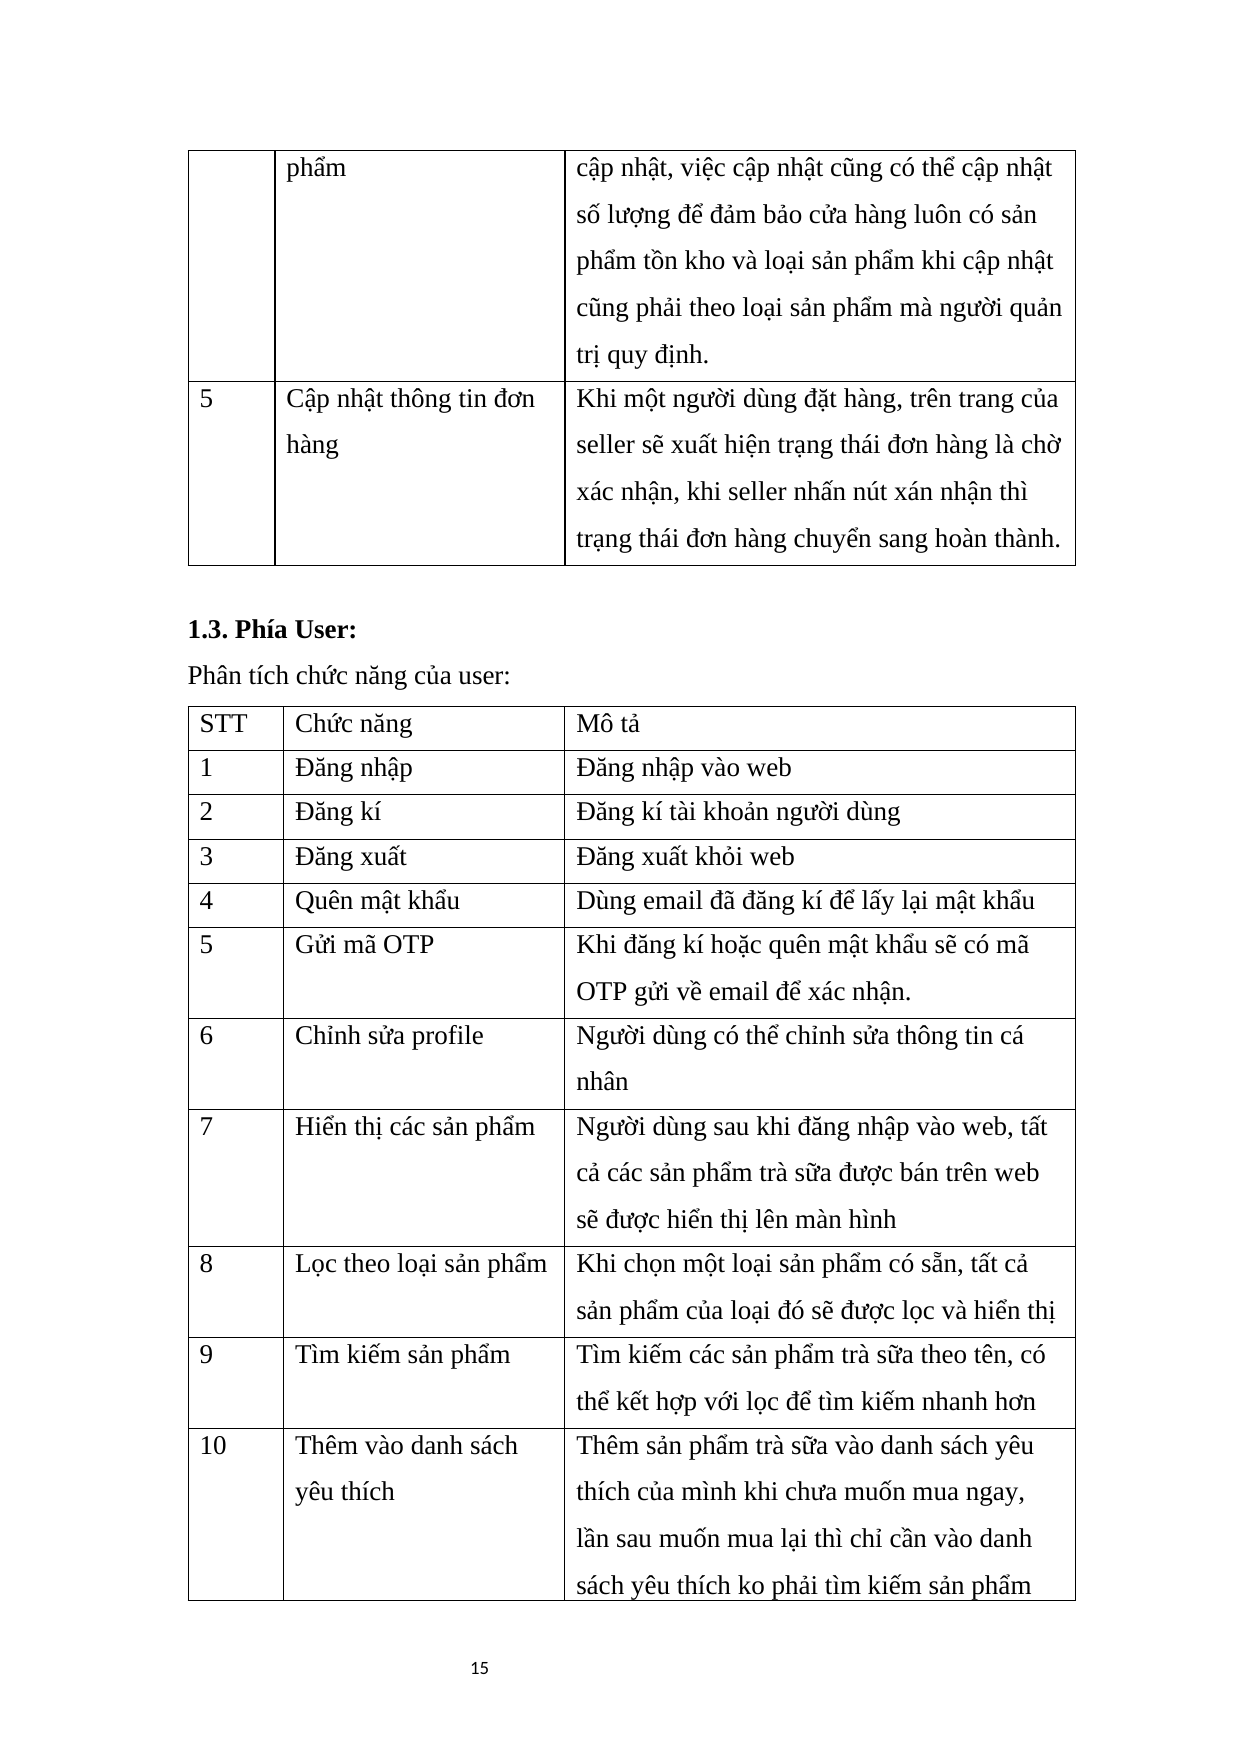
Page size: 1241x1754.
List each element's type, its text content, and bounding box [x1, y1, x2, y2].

table_cell Khi đăng kí hoặc quên mật khẩu sẽ có mã OTP gửi về email để xác nhận. [565, 928, 1075, 1018]
table_header Chức năng [284, 707, 564, 750]
table_cell Quên mật khẩu [284, 884, 564, 927]
table_cell Khi chọn một loại sản phẩm có sẵn, tất cả sản phẩm của loại đó sẽ được lọc và hiển thị [565, 1247, 1075, 1337]
table_cell Đăng nhập [284, 751, 564, 794]
table_cell Gửi mã OTP [284, 928, 564, 1018]
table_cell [284, 1429, 564, 1600]
table_cell Người dùng sau khi đăng nhập vào web, tất cả các sản phẩm trà sữa được bán trên web sẽ được hiển thị lên màn hình [565, 1110, 1075, 1246]
table_cell 4 [189, 884, 283, 927]
table_cell Dùng email đã đăng kí để lấy lại mật khẩu [565, 884, 1075, 927]
table_cell Đăng nhập vào web [565, 751, 1075, 794]
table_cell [566, 151, 1075, 381]
table_cell 3 [189, 840, 283, 883]
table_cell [276, 151, 564, 381]
table_cell Đăng kí [284, 795, 564, 838]
table_cell Tìm kiếm sản phẩm [284, 1338, 564, 1428]
table_cell 5 [189, 382, 274, 565]
table_cell Đăng xuất khỏi web [565, 840, 1075, 883]
table_cell 9 [189, 1338, 283, 1428]
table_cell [565, 1429, 1075, 1600]
table_header STT [189, 707, 283, 750]
table_cell 10 [189, 1429, 283, 1600]
table_cell Cập nhật thông tin đơn hàng [276, 382, 564, 565]
table_cell Đăng xuất [284, 840, 564, 883]
table_cell 4 [189, 151, 274, 381]
table_cell Lọc theo loại sản phẩm [284, 1247, 564, 1337]
table_cell 8 [189, 1247, 283, 1337]
table_cell Khi một người dùng đặt hàng, trên trang của seller sẽ xuất hiện trạng thái đơn hàng là chờ xác nhận, khi seller nhấn nút xán nhận thì trạng thái đơn hàng chuyển sang hoàn thành. [566, 382, 1075, 565]
table_cell 1 [189, 751, 283, 794]
table_cell 7 [189, 1110, 283, 1246]
table_cell 5 [189, 928, 283, 1018]
table_cell Hiển thị các sản phẩm [284, 1110, 564, 1246]
table_cell Đăng kí tài khoản người dùng [565, 795, 1075, 838]
table_cell 2 [189, 795, 283, 838]
table_cell Chỉnh sửa profile [284, 1019, 564, 1108]
text Phân tích chức năng của user: [187, 659, 1053, 691]
table_cell Tìm kiếm các sản phẩm trà sữa theo tên, có thể kết hợp với lọc để tìm kiếm nhanh hơn [565, 1338, 1075, 1428]
text 1.3. Phía User: [187, 613, 1053, 644]
table_header Mô tả [565, 707, 1075, 750]
table_cell Người dùng có thể chỉnh sửa thông tin cá nhân [565, 1019, 1075, 1108]
table_cell 6 [189, 1019, 283, 1108]
